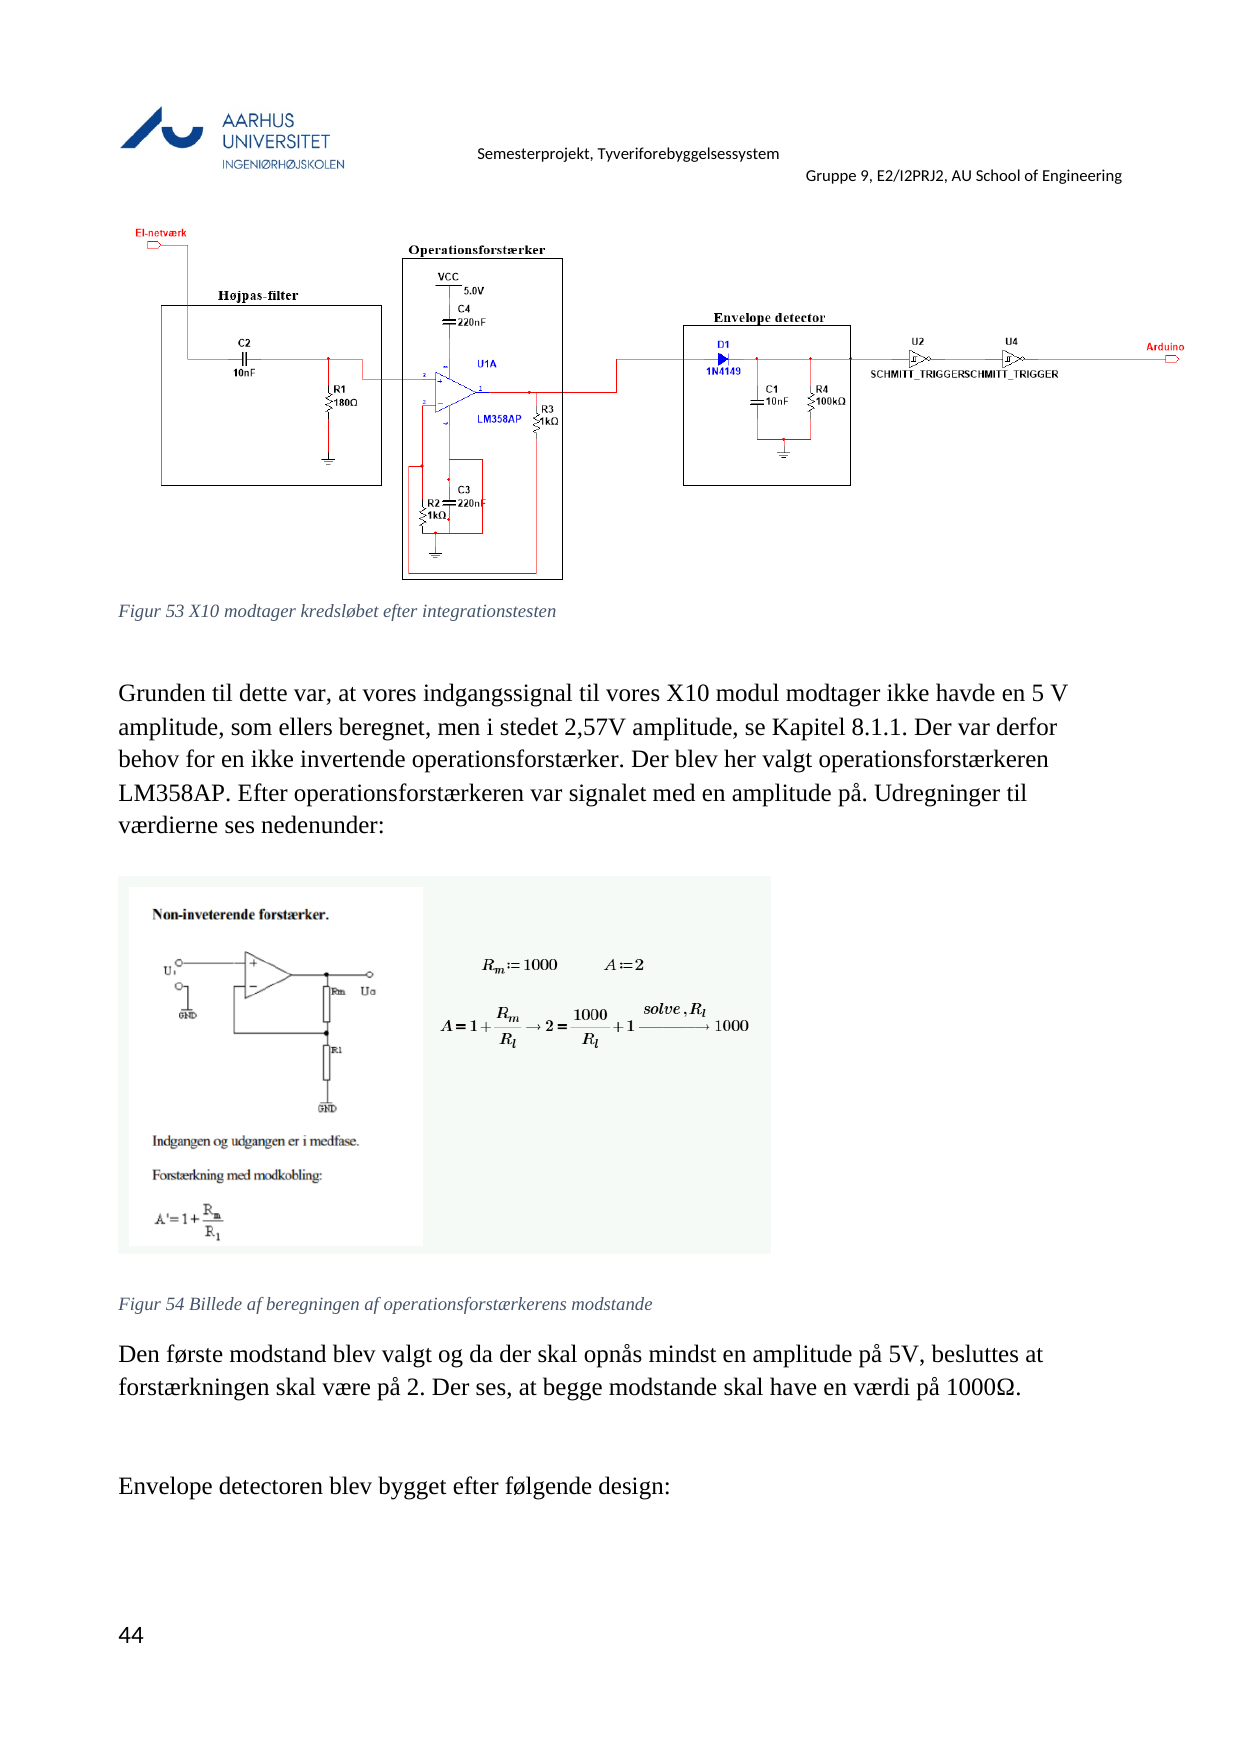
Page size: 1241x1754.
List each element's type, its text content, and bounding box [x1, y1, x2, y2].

text Envelope detectoren blev bygget efter følgende design: [118, 1471, 1122, 1500]
text Grunden til dette var, at vores indgangssignal til vores X10 modul modtager ikke havde en 5 V amplitude, som ellers beregnet, men i stedet 2,57V amplitude, se Kapitel 8.1.1. Der var derfor behov for en ikke invertende operationsforstærker. Der blev her valgt operationsforstærkeren LM358AP. Efter operationsforstærkeren var signalet med en amplitude på. Udregninger til værdierne ses nedenunder: [118, 678, 1122, 839]
text Den første modstand blev valgt og da der skal opnås mindst en amplitude på 5V, besluttes at forstærkningen skal være på 2. Der ses, at begge modstande skal have en værdi på 1000Ω. [118, 1339, 1122, 1401]
picture [118, 105, 478, 171]
picture [118, 876, 771, 1254]
picture [118, 216, 1203, 596]
